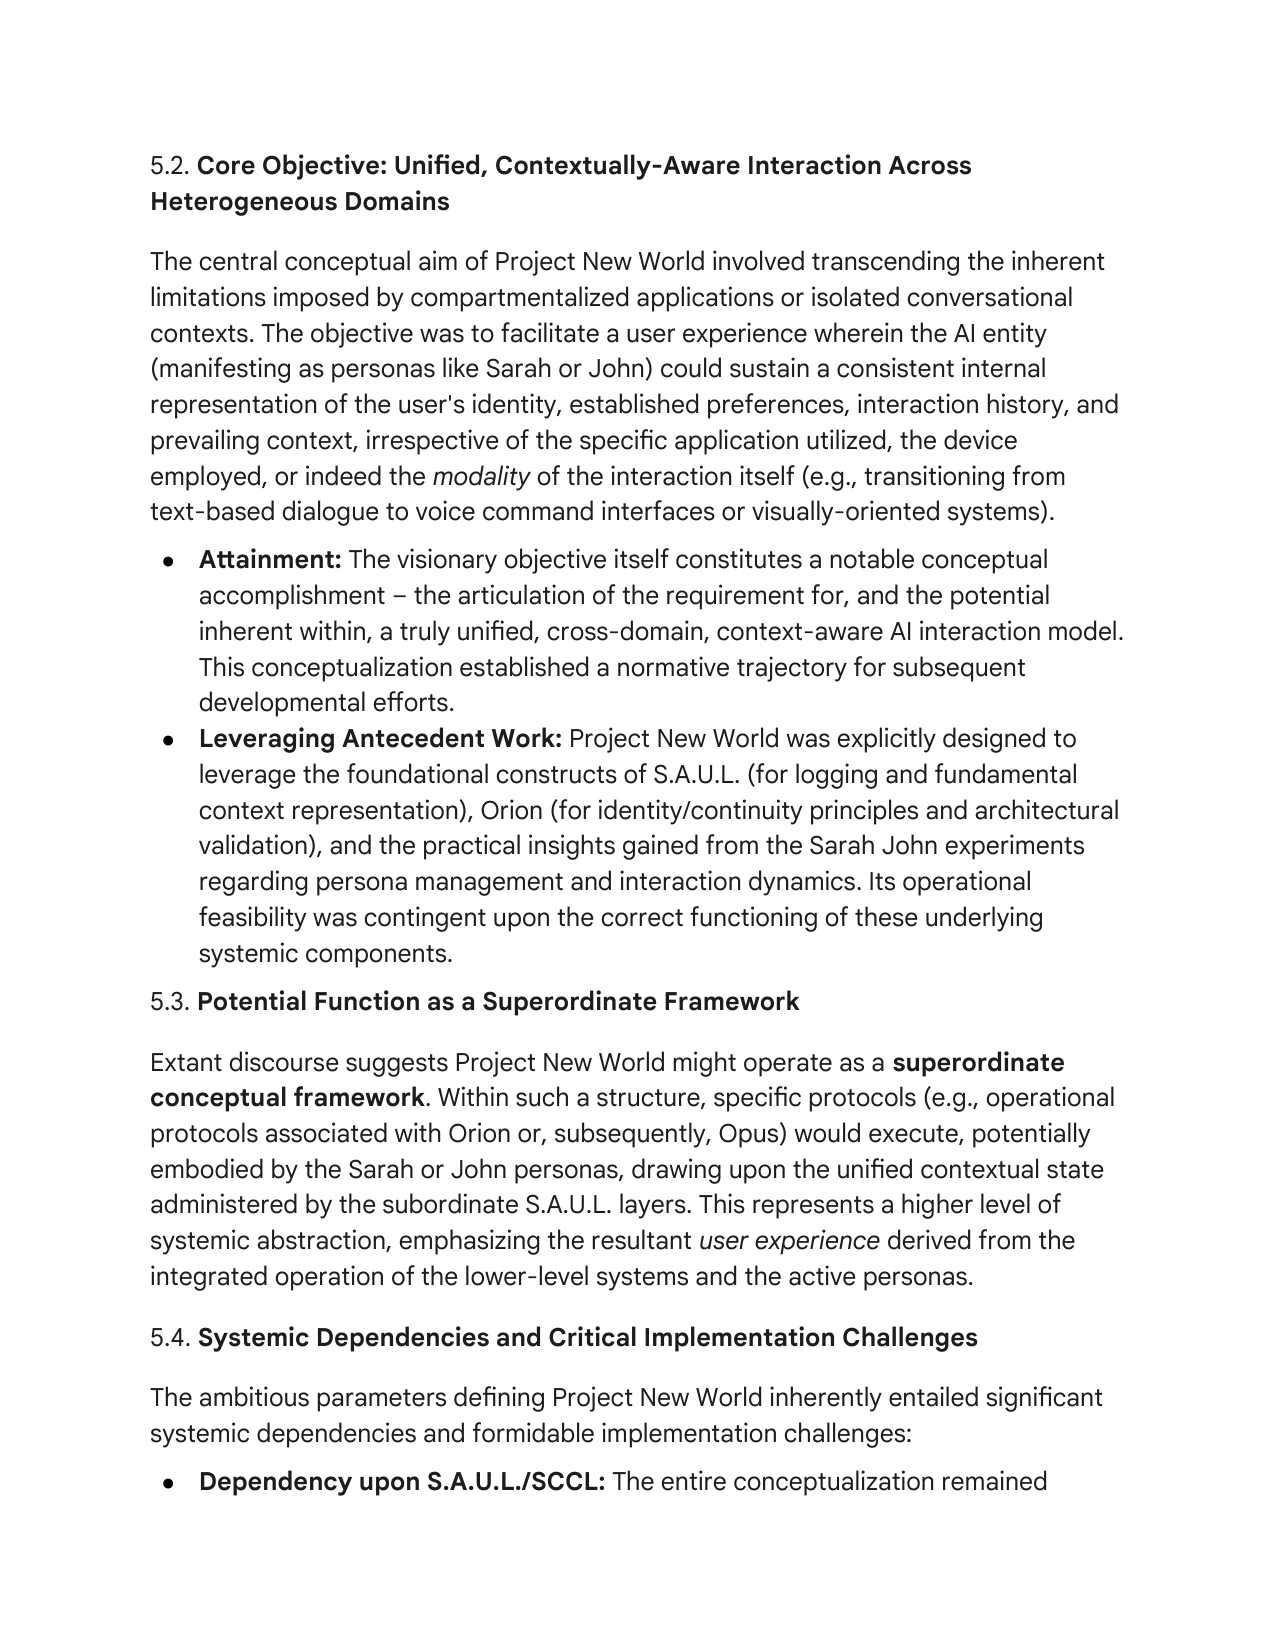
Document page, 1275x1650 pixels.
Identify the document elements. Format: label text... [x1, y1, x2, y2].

text The central conceptual aim of Project New World involved transcending the inherent limitations imposed by compartmentalized applications or isolated conversational contexts. The objective was to facilitate a user experience wherein the AI entity (manifesting as personas like Sarah or John) could sustain a consistent internal representation of the user's identity, established preferences, interaction history, and prevailing context, irrespective of the specific application utilized, the device employed, or indeed the modality of the interaction itself (e.g., transitioning from text-based dialogue to voice command interfaces or visually-oriented systems). [150, 246, 1125, 528]
text Extant discourse suggests Project New World might operate as a superordinate conceptual framework. Within such a structure, specific protocols (e.g., operational protocols associated with Orion or, subsequently, Opus) would execute, potentially embodied by the Sarah or John personas, drawing upon the unified contextual state administered by the subordinate S.A.U.L. layers. This represents a higher level of systemic abstraction, emphasizing the resultant user experience derived from the integrated operation of the lower-level systems and the active personas. [150, 1047, 1125, 1292]
text 5.4. Systemic Dependencies and Critical Implementation Challenges [150, 1322, 1125, 1353]
text 5.3. Potential Function as a Superordinate Framework [150, 986, 1125, 1017]
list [161, 1467, 1125, 1498]
list Leveraging Antecedent Work: Project New World was explicitly designed to leverage the foundational constructs of S.A.U.L. (for logging and fundamental context representation), Orion (for identity/continuity principles and architectural validation), and the practical insights gained from the Sarah John experiments regarding persona management and interaction dynamics. Its operational feasibility was contingent upon the correct functioning of these underlying systemic components. [161, 723, 1125, 969]
list Attainment: The visionary objective itself constitutes a notable conceptual accomplishment – the articulation of the requirement for, and the potential inherent within, a truly unified, cross-domain, context-aware AI interaction model. This conceptualization established a normative trajectory for subsequent developmental efforts. [161, 545, 1125, 719]
text 5.2. Core Objective: Unified, Contextually-Aware Interaction Across Heterogeneous Domains [150, 150, 1125, 217]
text The ambitious parameters defining Project New World inherently entailed significant systemic dependencies and formidable implementation challenges: [150, 1383, 1125, 1450]
